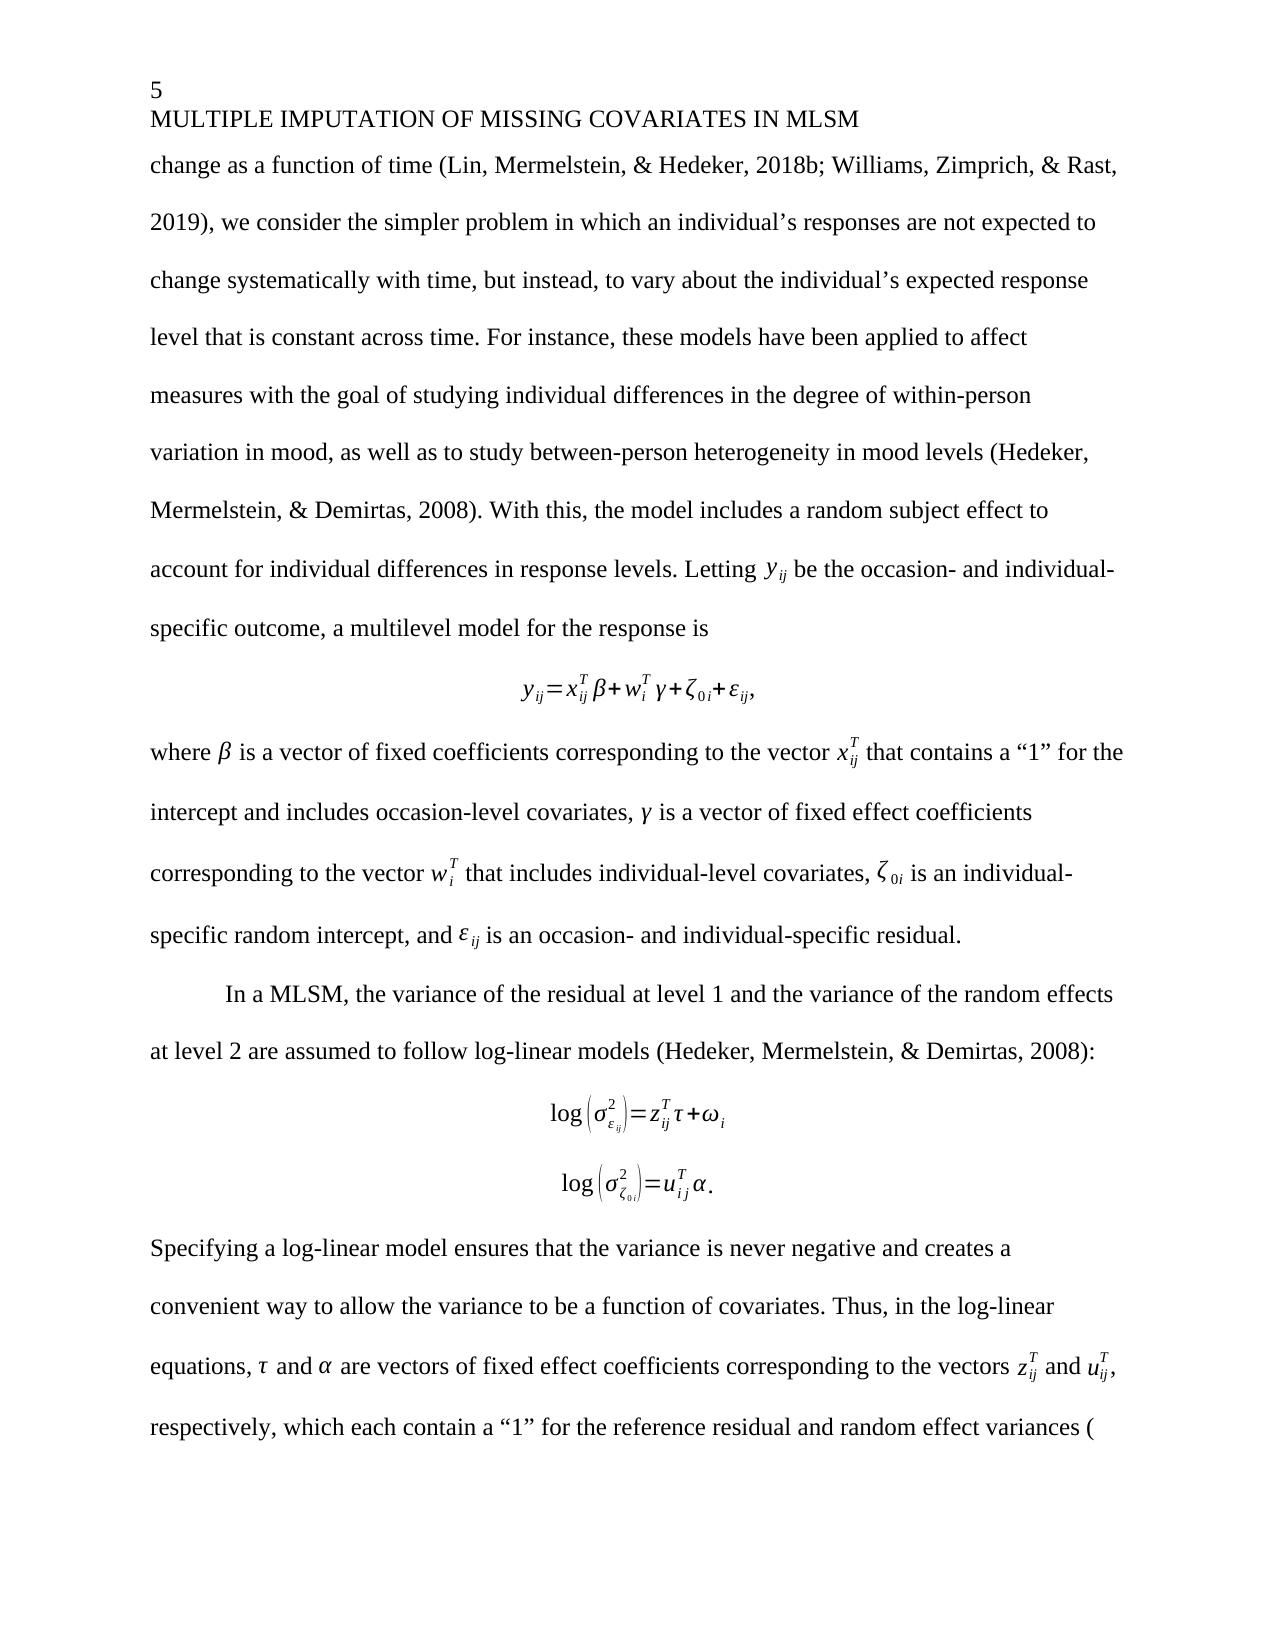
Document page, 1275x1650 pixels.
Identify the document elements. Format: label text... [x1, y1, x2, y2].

text In a MLSM, the variance of the residual at level 1 and the variance of the random effects at level 2 are assumed to follow log-linear models (Hedeker, Mermelstein, & Demirtas, 2008): [150, 979, 1125, 1065]
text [150, 1233, 1125, 1441]
text . [150, 1163, 1125, 1205]
text , [150, 670, 1125, 705]
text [150, 150, 1125, 641]
text where is a vector of fixed coefficients corresponding to the vector that contains a “1” for the intercept and includes occasion-level covariates, is a vector of fixed effect coefficients corresponding to the vector that includes individual-level covariates, is an individual-specific random intercept, and is an occasion- and individual-specific residual. [150, 734, 1125, 950]
